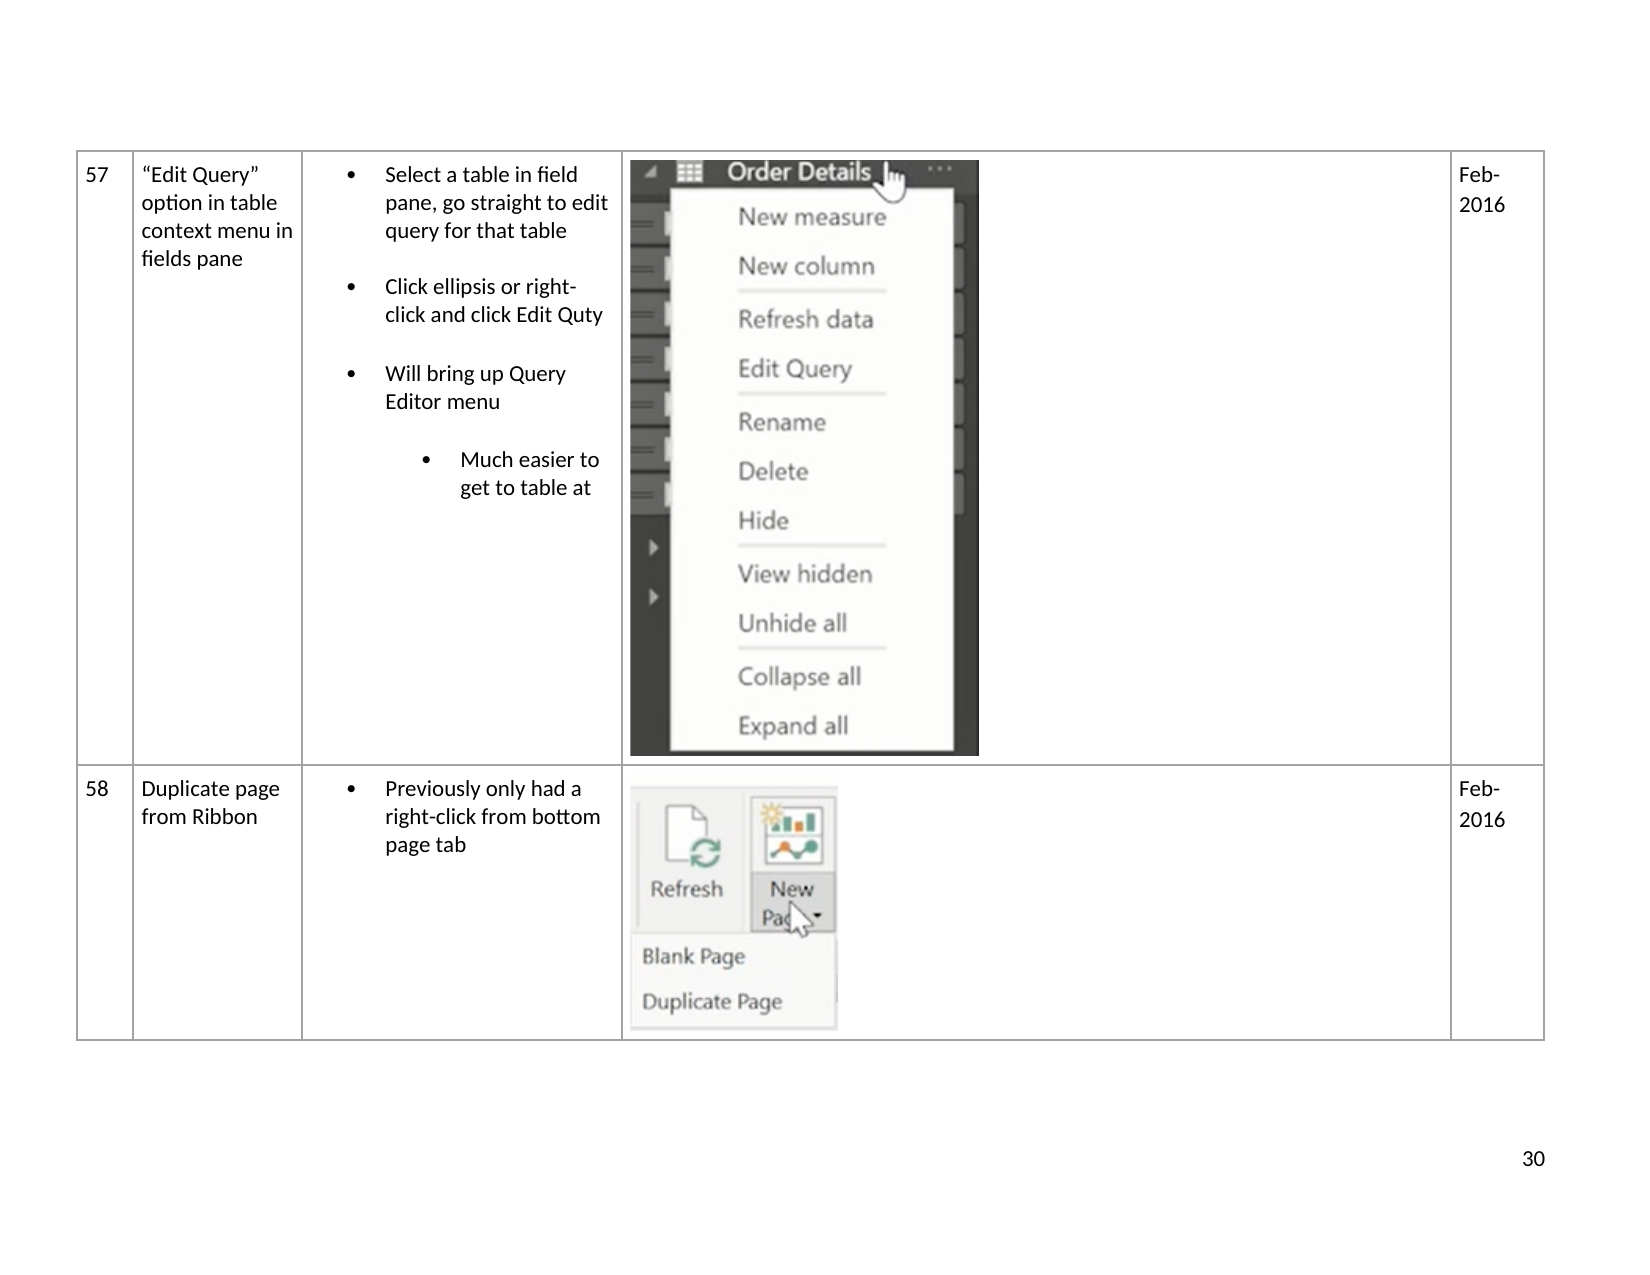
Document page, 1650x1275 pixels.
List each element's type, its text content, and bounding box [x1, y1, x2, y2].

table_cell 58 [78, 766, 132, 1039]
table_cell Feb-2016 [1452, 766, 1543, 1039]
picture [630, 160, 979, 756]
table_cell [623, 152, 1450, 764]
table_cell Previously only had a right-click from bottom page tab [303, 766, 621, 1039]
table_cell 57 [78, 152, 132, 764]
table_cell Select a table in field pane, go straight to edit query for that table Click ellipsis or right-click and click Edit Quty Will bring up Query Editor menu Much easier to get to table at [303, 152, 621, 764]
table_cell Duplicate page from Ribbon [134, 766, 301, 1039]
table_cell “Edit Query” option in table context menu in fields pane [134, 152, 301, 764]
picture [630, 774, 839, 1031]
table_cell [623, 766, 1450, 1039]
table_cell Feb-2016 [1452, 152, 1543, 764]
